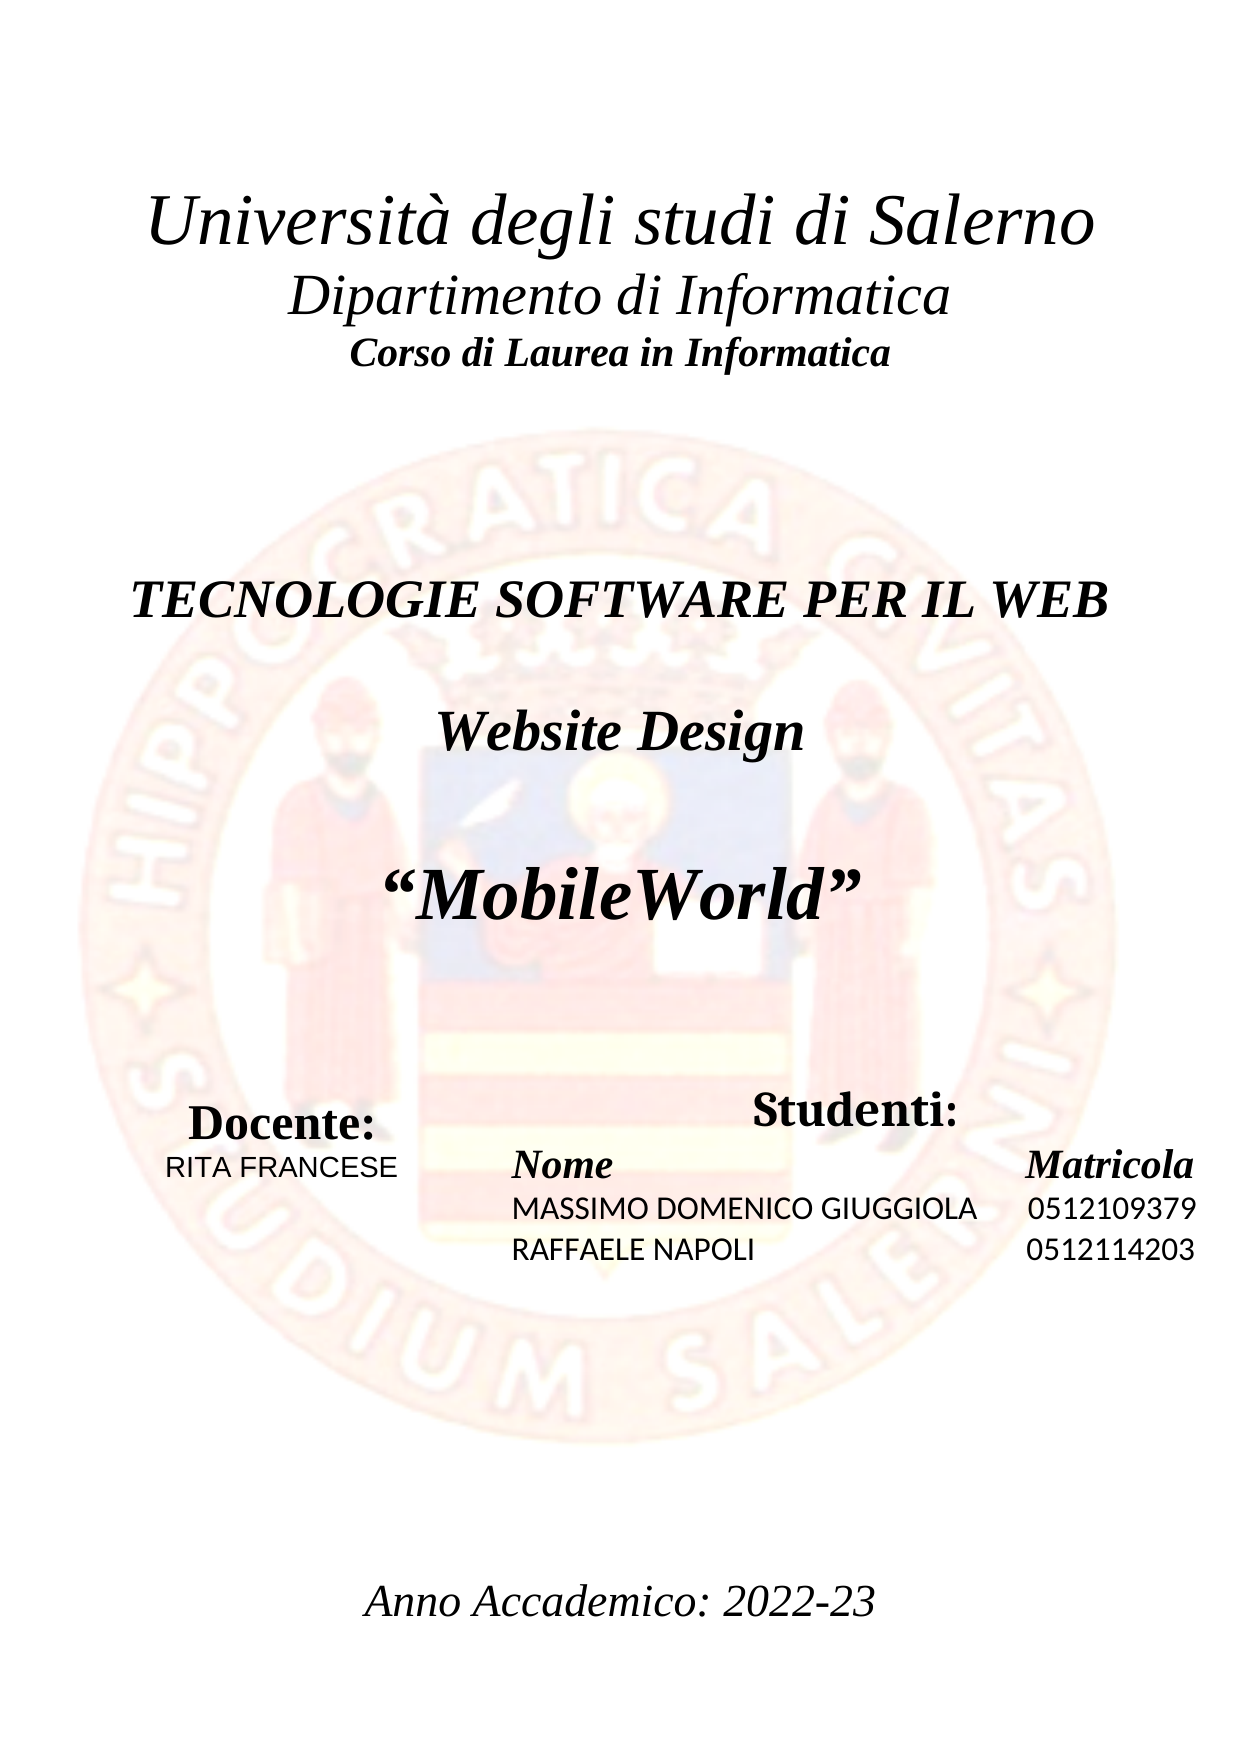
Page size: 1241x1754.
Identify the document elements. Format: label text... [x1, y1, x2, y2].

subtitle TECNOLOGIE SOFTWARE PER IL WEB [118, 567, 1122, 629]
subtitle Corso di Laurea in Informatica [118, 327, 1122, 375]
title Università degli studi di Salerno [118, 176, 1122, 260]
subtitle Website Design [118, 696, 1122, 763]
subtitle Anno Accademico: 2022-23 [118, 1573, 1122, 1626]
title Dipartimento di Informatica [118, 260, 1122, 327]
subtitle “MobileWorld” [118, 849, 1122, 936]
